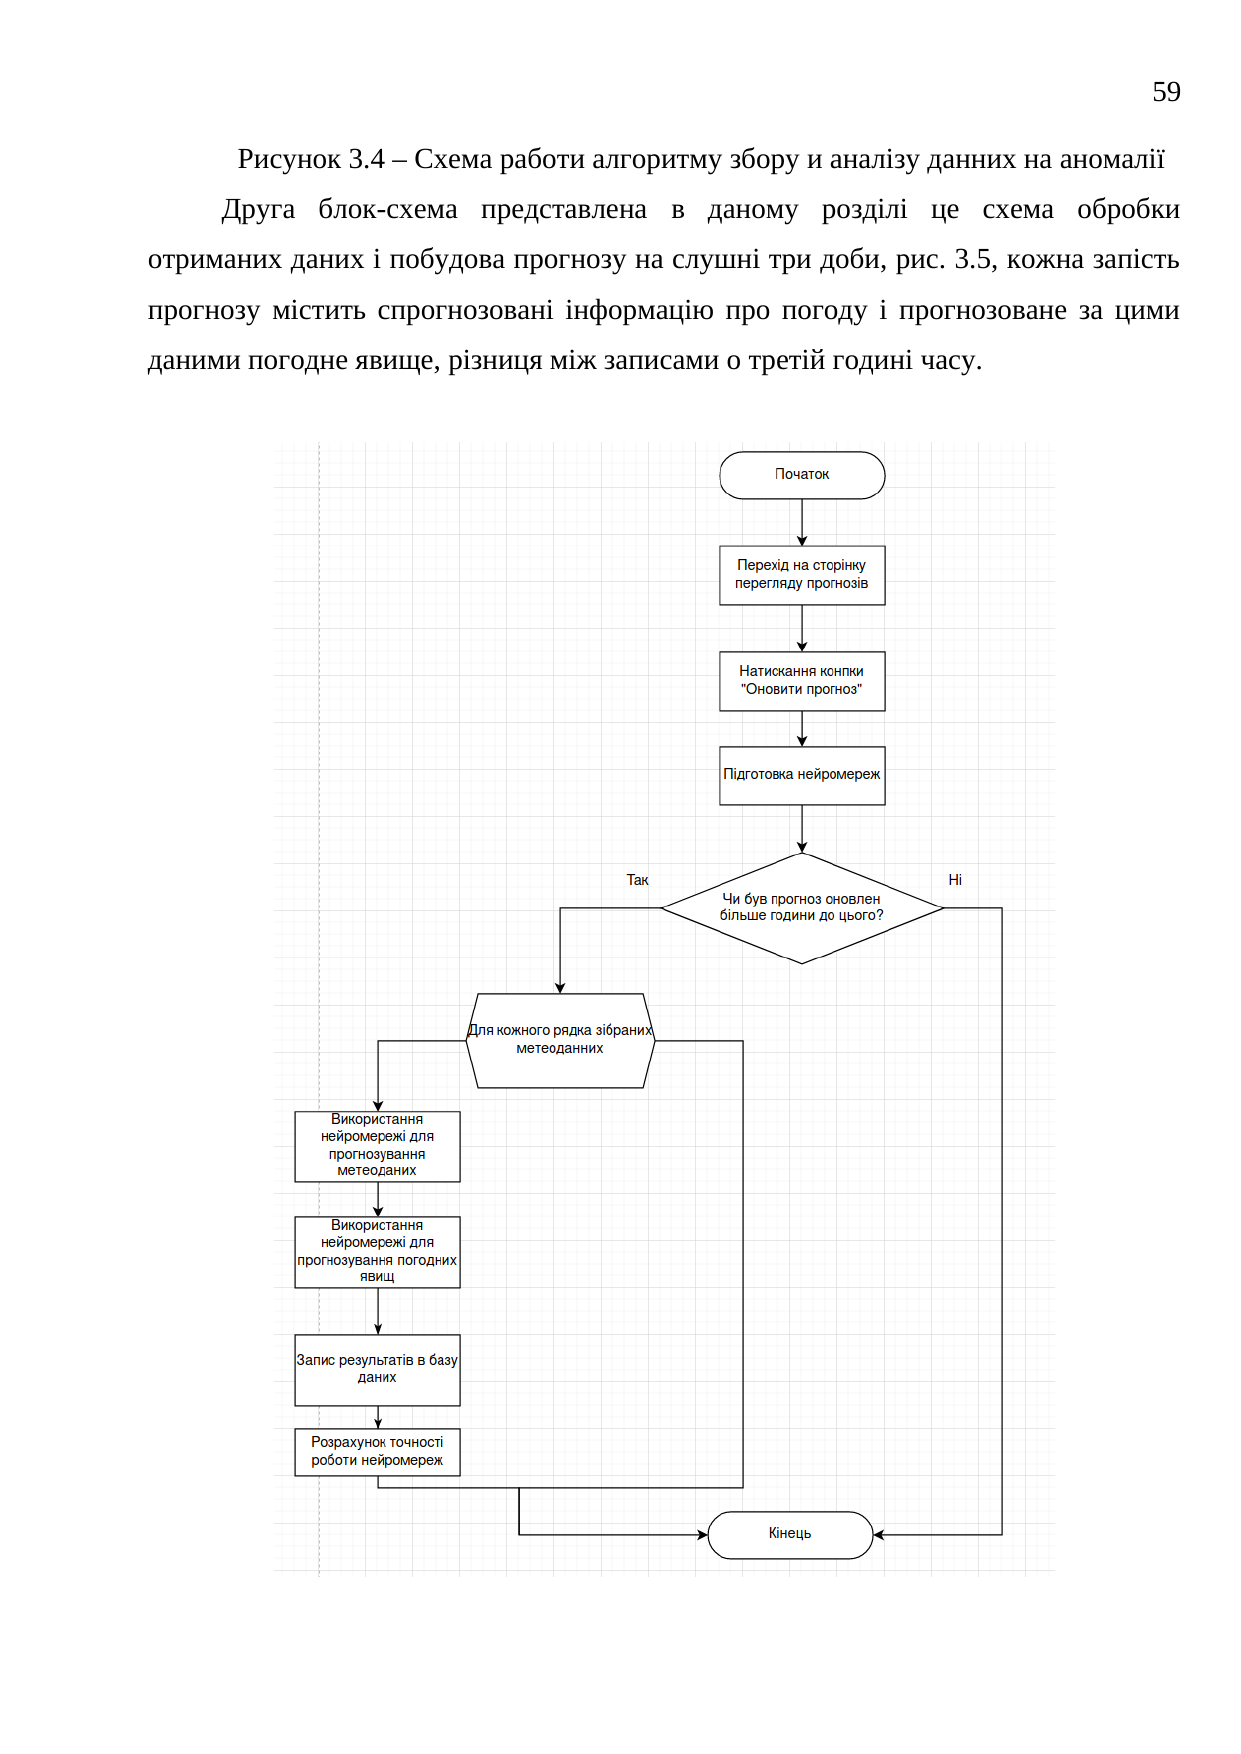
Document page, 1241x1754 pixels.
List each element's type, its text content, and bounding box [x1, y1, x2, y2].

text Друга блок-схема представлена ​​в даному розділі це схема обробки отриманих даних і побудова прогнозу на слушні три доби, рис. 3.5, кожна запість прогнозу містить спрогнозовані інформацію про погоду і прогнозоване за цими даними погодне явище, різниця між записами о третій годині часу. [148, 191, 1181, 376]
text Рисунок 3.4 – Схема работи алгоритму збору и аналізу данних на аномалії [148, 141, 1181, 174]
picture [273, 442, 1055, 1577]
